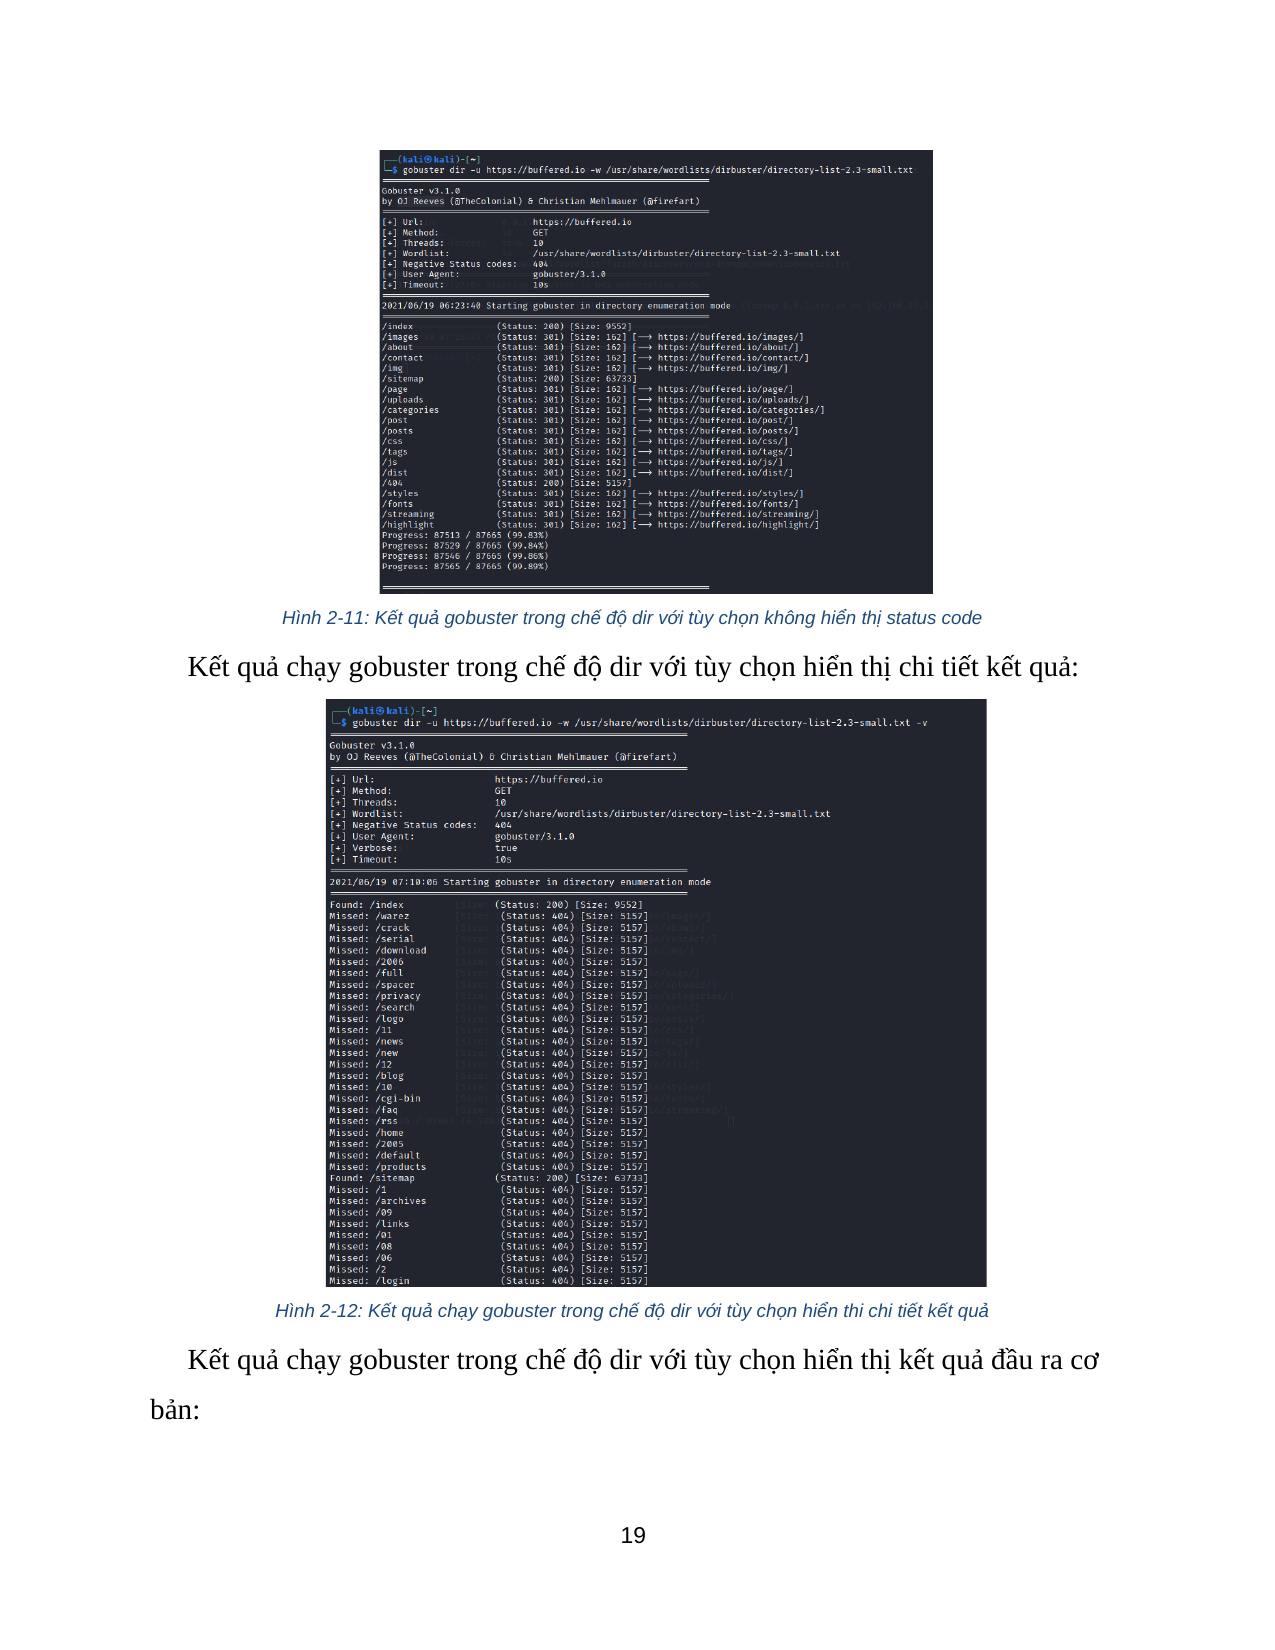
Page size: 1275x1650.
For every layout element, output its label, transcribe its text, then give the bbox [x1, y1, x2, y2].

text Hình 2-11: Kết quả gobuster trong chế độ dir với tùy chọn không hiển thị status code [141, 606, 1125, 628]
picture [379, 150, 933, 594]
text Kết quả chạy gobuster trong chế độ dir với tùy chọn hiển thị chi tiết kết quả: [150, 649, 1125, 682]
text Kết quả chạy gobuster trong chế độ dir với tùy chọn hiển thị kết quả đầu ra cơ bản: [150, 1342, 1125, 1426]
text Hình 2-12: Kết quả chạy gobuster trong chế độ dir với tùy chọn hiển thi chi tiết kết quả [141, 1300, 1125, 1321]
picture [325, 699, 987, 1287]
